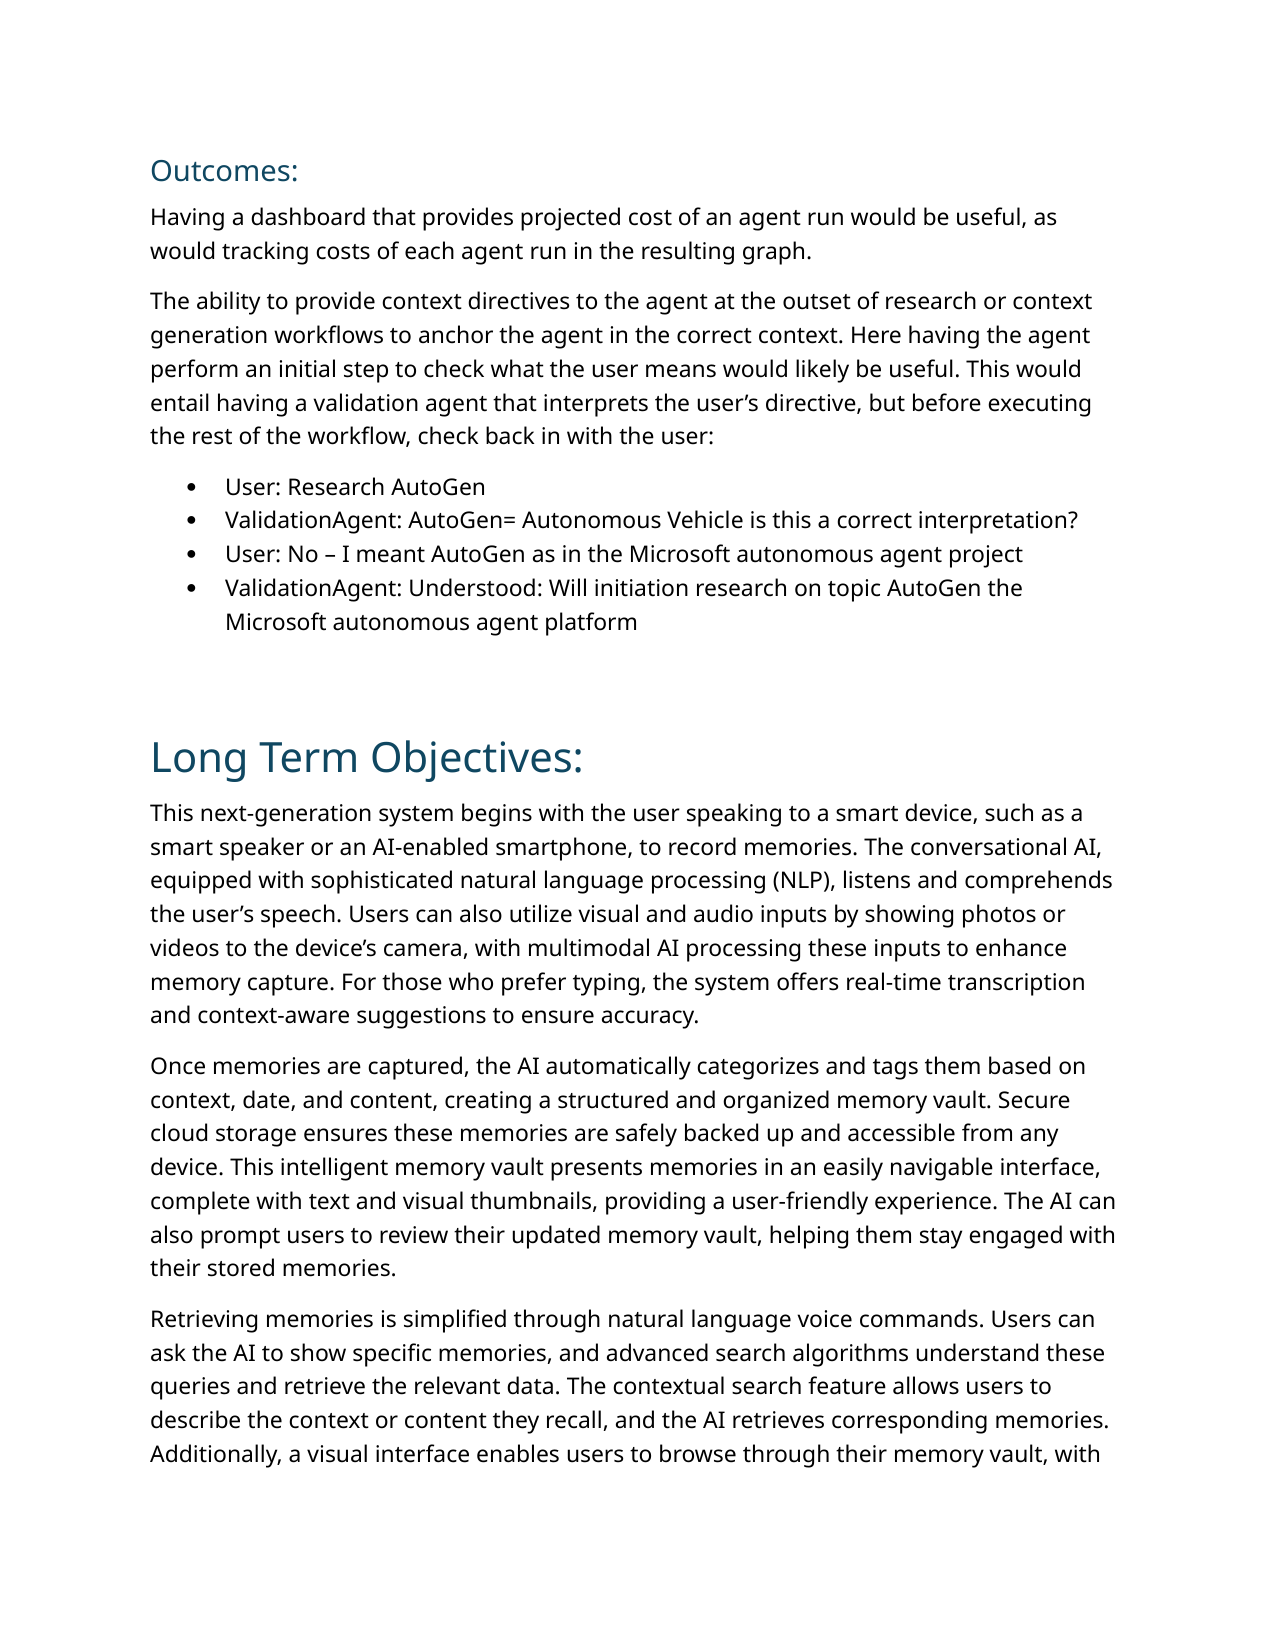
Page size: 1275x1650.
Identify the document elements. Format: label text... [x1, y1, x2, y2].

subtitle Long Term Objectives: [150, 727, 1125, 784]
text Having a dashboard that provides projected cost of an agent run would be useful, as would tracking costs of each agent run in the resulting graph. [150, 201, 1125, 266]
list User: No – I meant AutoGen as in the Microsoft autonomous agent project [187, 538, 1125, 569]
list ValidationAgent: Understood: Will initiation research on topic AutoGen the Microsoft autonomous agent platform [187, 572, 1125, 637]
list User: Research AutoGen [187, 471, 1125, 502]
list ValidationAgent: AutoGen= Autonomous Vehicle is this a correct interpretation? [187, 504, 1125, 536]
subtitle Outcomes: [150, 150, 1125, 190]
text The ability to provide context directives to the agent at the outset of research or context generation workflows to anchor the agent in the correct context. Here having the agent perform an initial step to check what the user means would likely be useful. This would entail having a validation agent that interprets the user’s directive, but before executing the rest of the workflow, check back in with the user: [150, 285, 1125, 452]
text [150, 1303, 1125, 1469]
text This next-generation system begins with the user speaking to a smart device, such as a smart speaker or an AI-enabled smartphone, to record memories. The conversational AI, equipped with sophisticated natural language processing (NLP), listens and comprehends the user’s speech. Users can also utilize visual and audio inputs by showing photos or videos to the device’s camera, with multimodal AI processing these inputs to enhance memory capture. For those who prefer typing, the system offers real-time transcription and context-aware suggestions to ensure accuracy. [150, 797, 1125, 1031]
text Once memories are captured, the AI automatically categorizes and tags them based on context, date, and content, creating a structured and organized memory vault. Secure cloud storage ensures these memories are safely backed up and accessible from any device. This intelligent memory vault presents memories in an easily navigable interface, complete with text and visual thumbnails, providing a user-friendly experience. The AI can also prompt users to review their updated memory vault, helping them stay engaged with their stored memories. [150, 1050, 1125, 1284]
